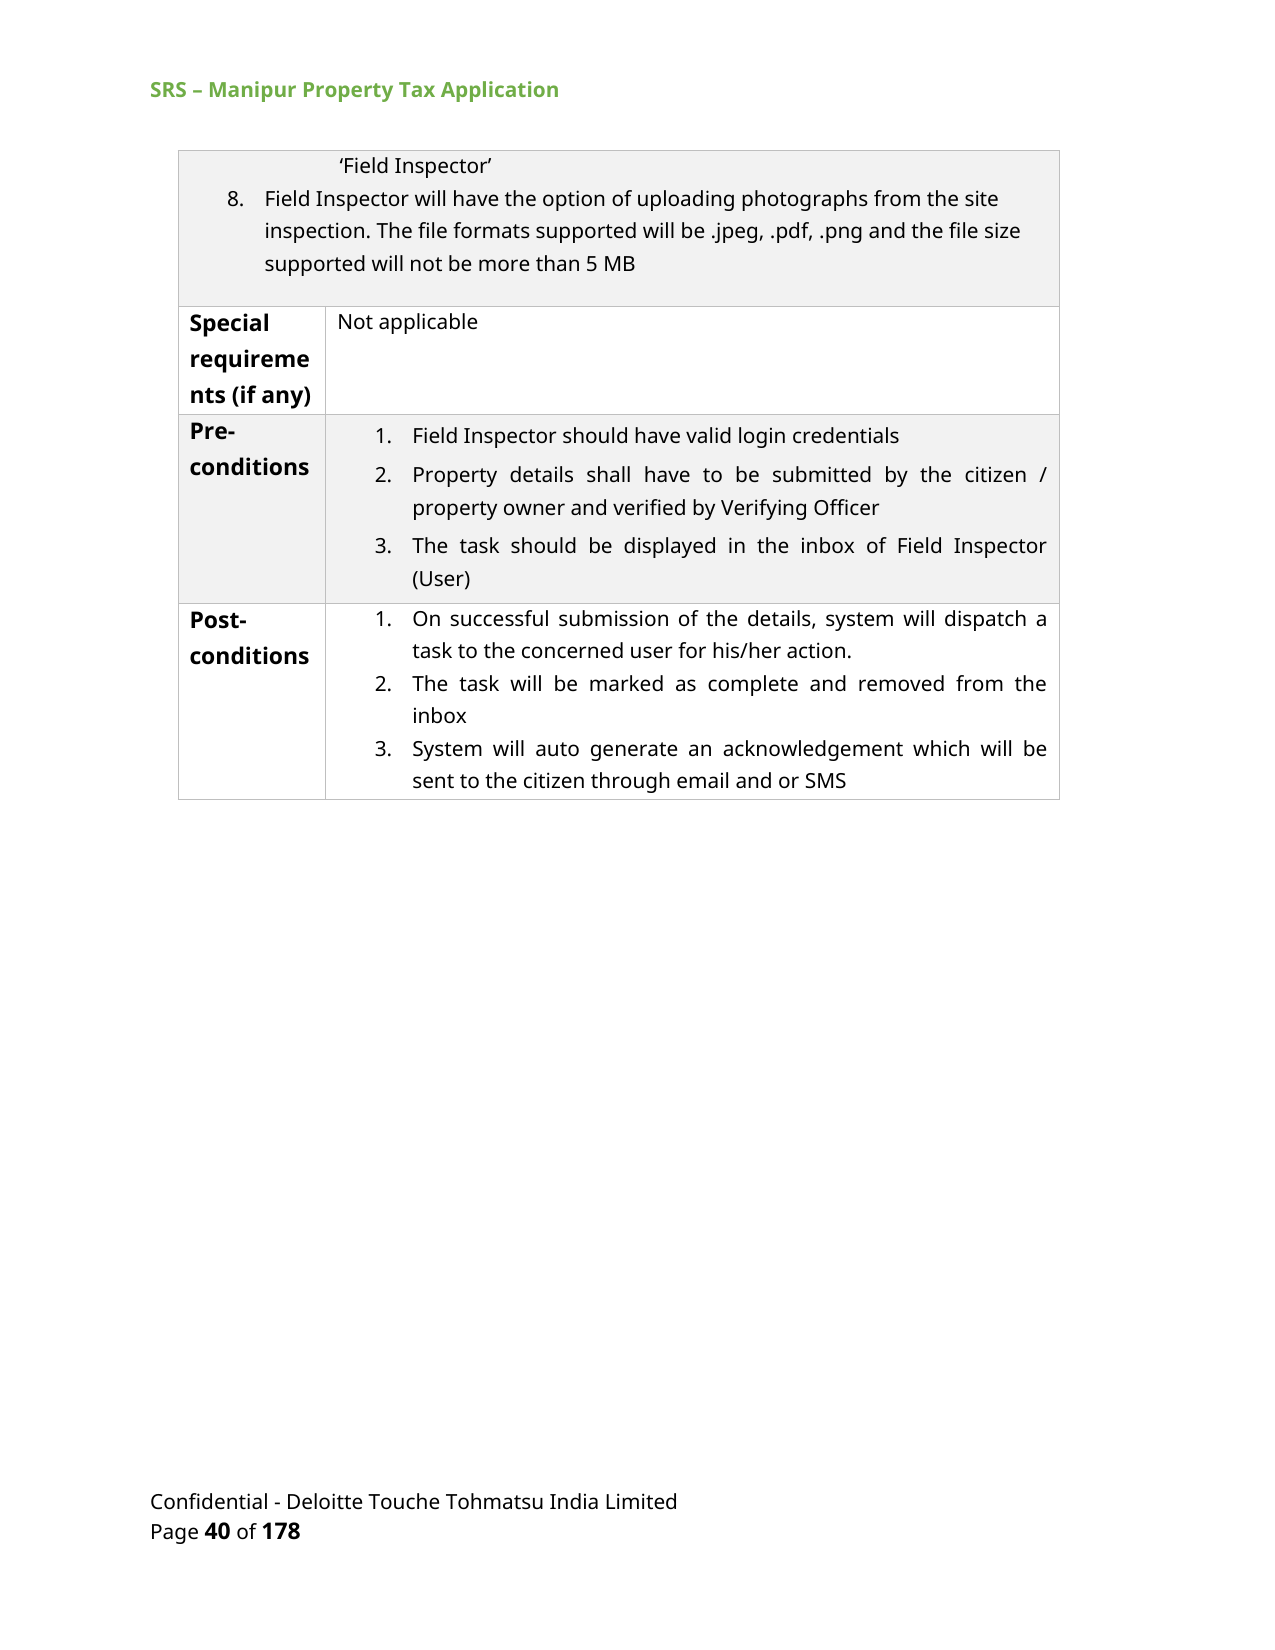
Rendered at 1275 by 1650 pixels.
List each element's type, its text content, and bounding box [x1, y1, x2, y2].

table_cell Special requirements (if any) [179, 307, 325, 414]
table_cell Field Inspector should have valid login credentials Property details shall have to be submitted by the citizen / property owner and verified by Verifying Officer The task should be displayed in the inbox of Field Inspector (User) [326, 415, 1059, 603]
table_cell Not applicable [326, 307, 1059, 414]
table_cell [179, 151, 1059, 306]
table_cell Pre-conditions [179, 415, 325, 603]
table_cell On successful submission of the details, system will dispatch a task to the concerned user for his/her action. The task will be marked as complete and removed from the inbox System will auto generate an acknowledgement which will be sent to the citizen through email and or SMS [326, 604, 1059, 799]
table_cell Post-conditions [179, 604, 325, 799]
